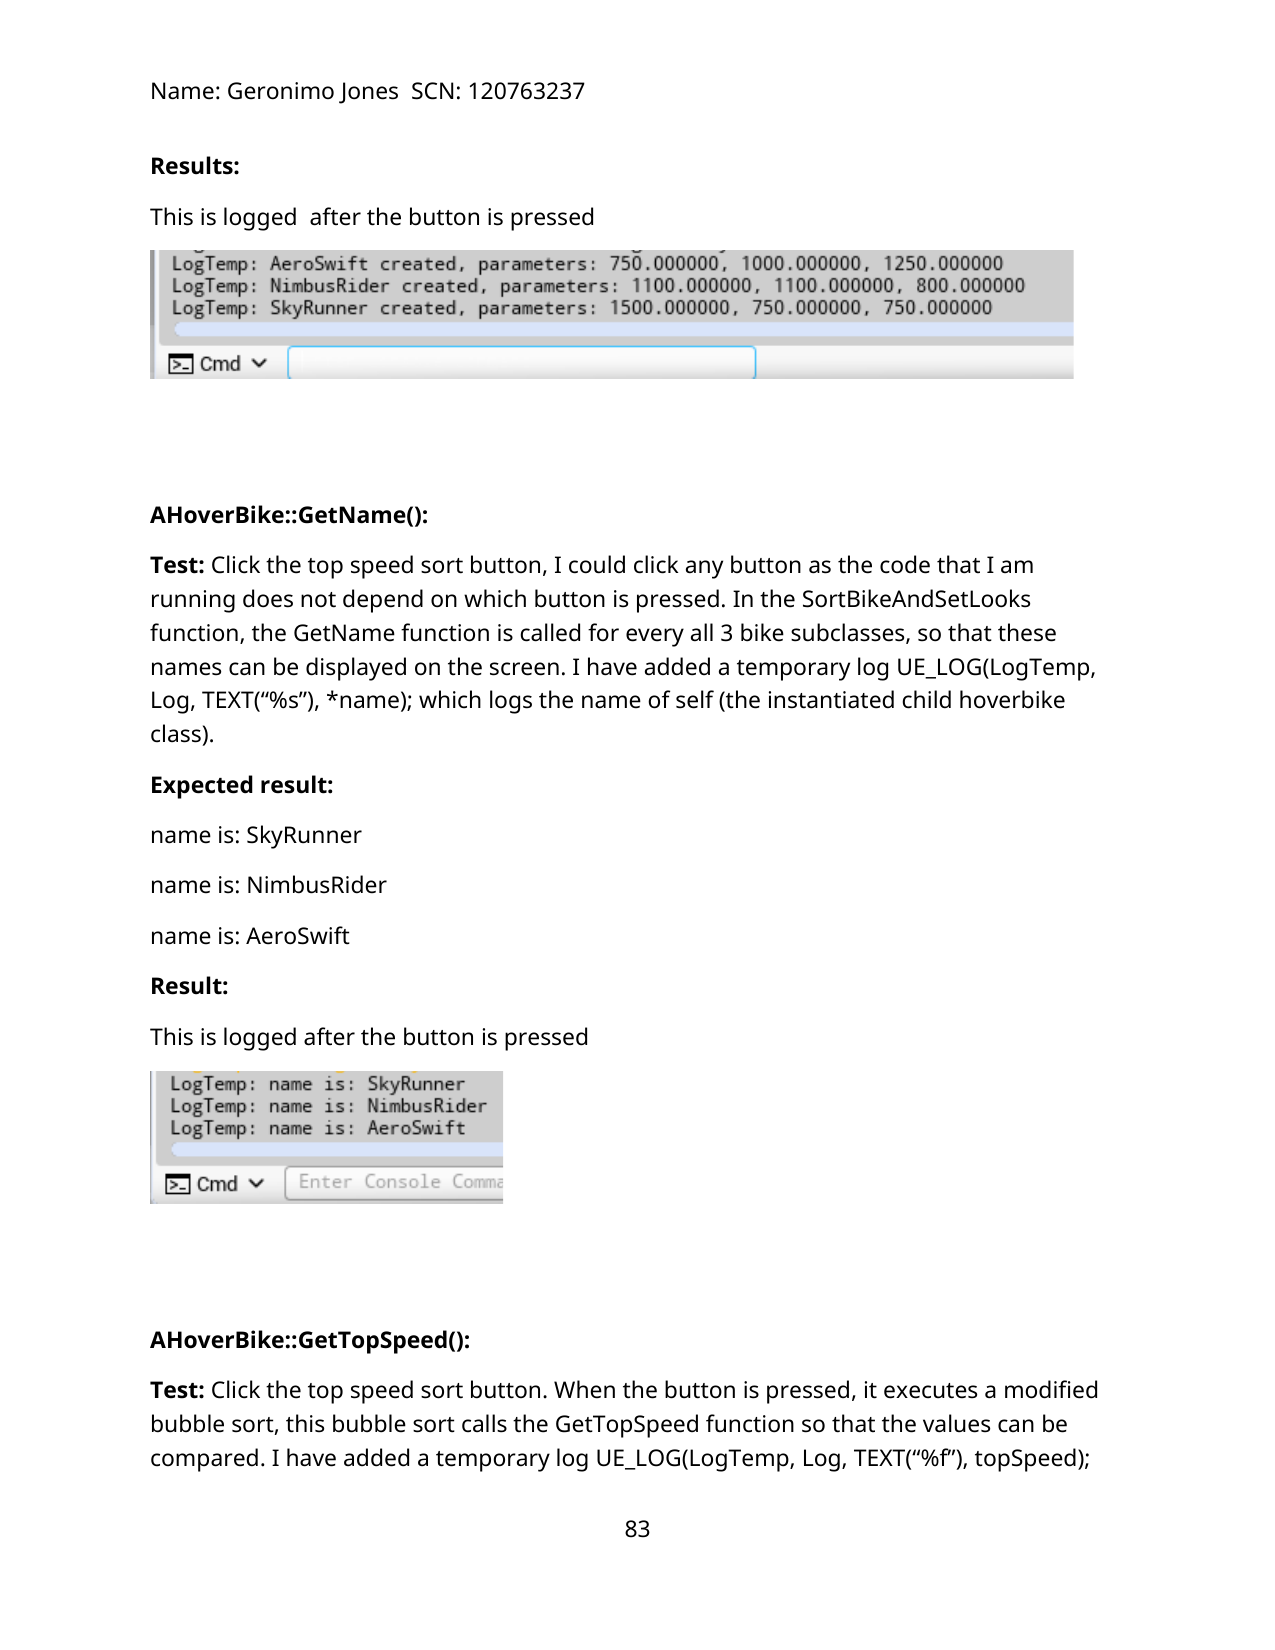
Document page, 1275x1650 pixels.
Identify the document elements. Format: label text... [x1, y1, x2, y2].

text Test: Click the top speed sort button, I could click any button as the code that I am running does not depend on which button is pressed. In the SortBikeAndSetLooks function, the GetName function is called for every all 3 bike subclasses, so that these names can be displayed on the screen. I have added a temporary log UE_LOG(LogTemp, Log, TEXT(“%s”), *name); which logs the name of self (the instantiated child hoverbike class). [150, 549, 1125, 749]
text name is: NimbusRider [150, 869, 1125, 901]
text This is logged after the button is pressed [150, 200, 1125, 232]
text Expected result: [150, 768, 1125, 800]
text AHoverBike::GetTopSpeed(): [150, 1324, 1125, 1355]
text AHoverBike::GetName(): [150, 499, 1125, 530]
text Results: [150, 150, 1125, 181]
text Result: [150, 970, 1125, 1001]
picture [150, 1071, 504, 1204]
picture [150, 250, 1074, 379]
text name is: AeroSwift [150, 920, 1125, 951]
text This is logged after the button is pressed [150, 1021, 1125, 1052]
text name is: SkyRunner [150, 819, 1125, 850]
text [150, 1374, 1125, 1473]
